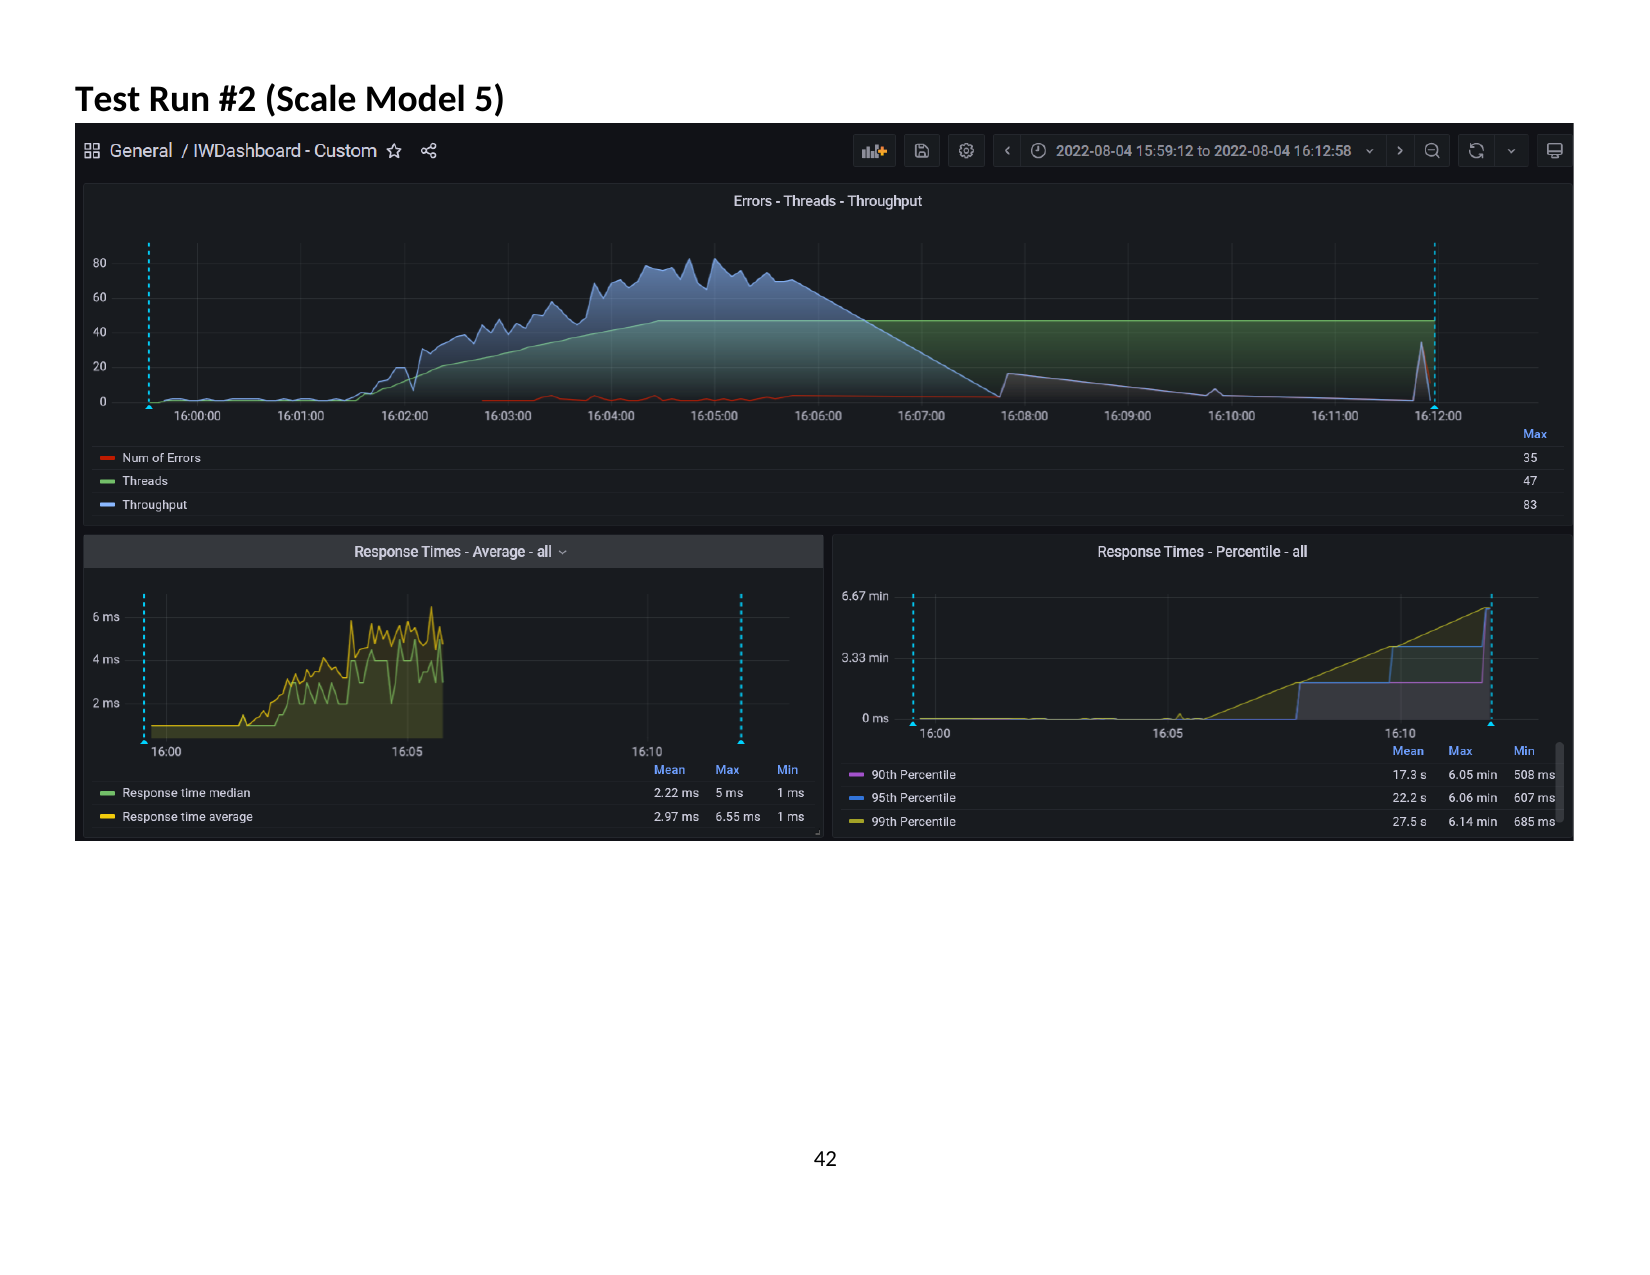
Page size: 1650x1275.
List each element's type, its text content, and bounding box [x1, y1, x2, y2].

picture [75, 123, 1574, 841]
